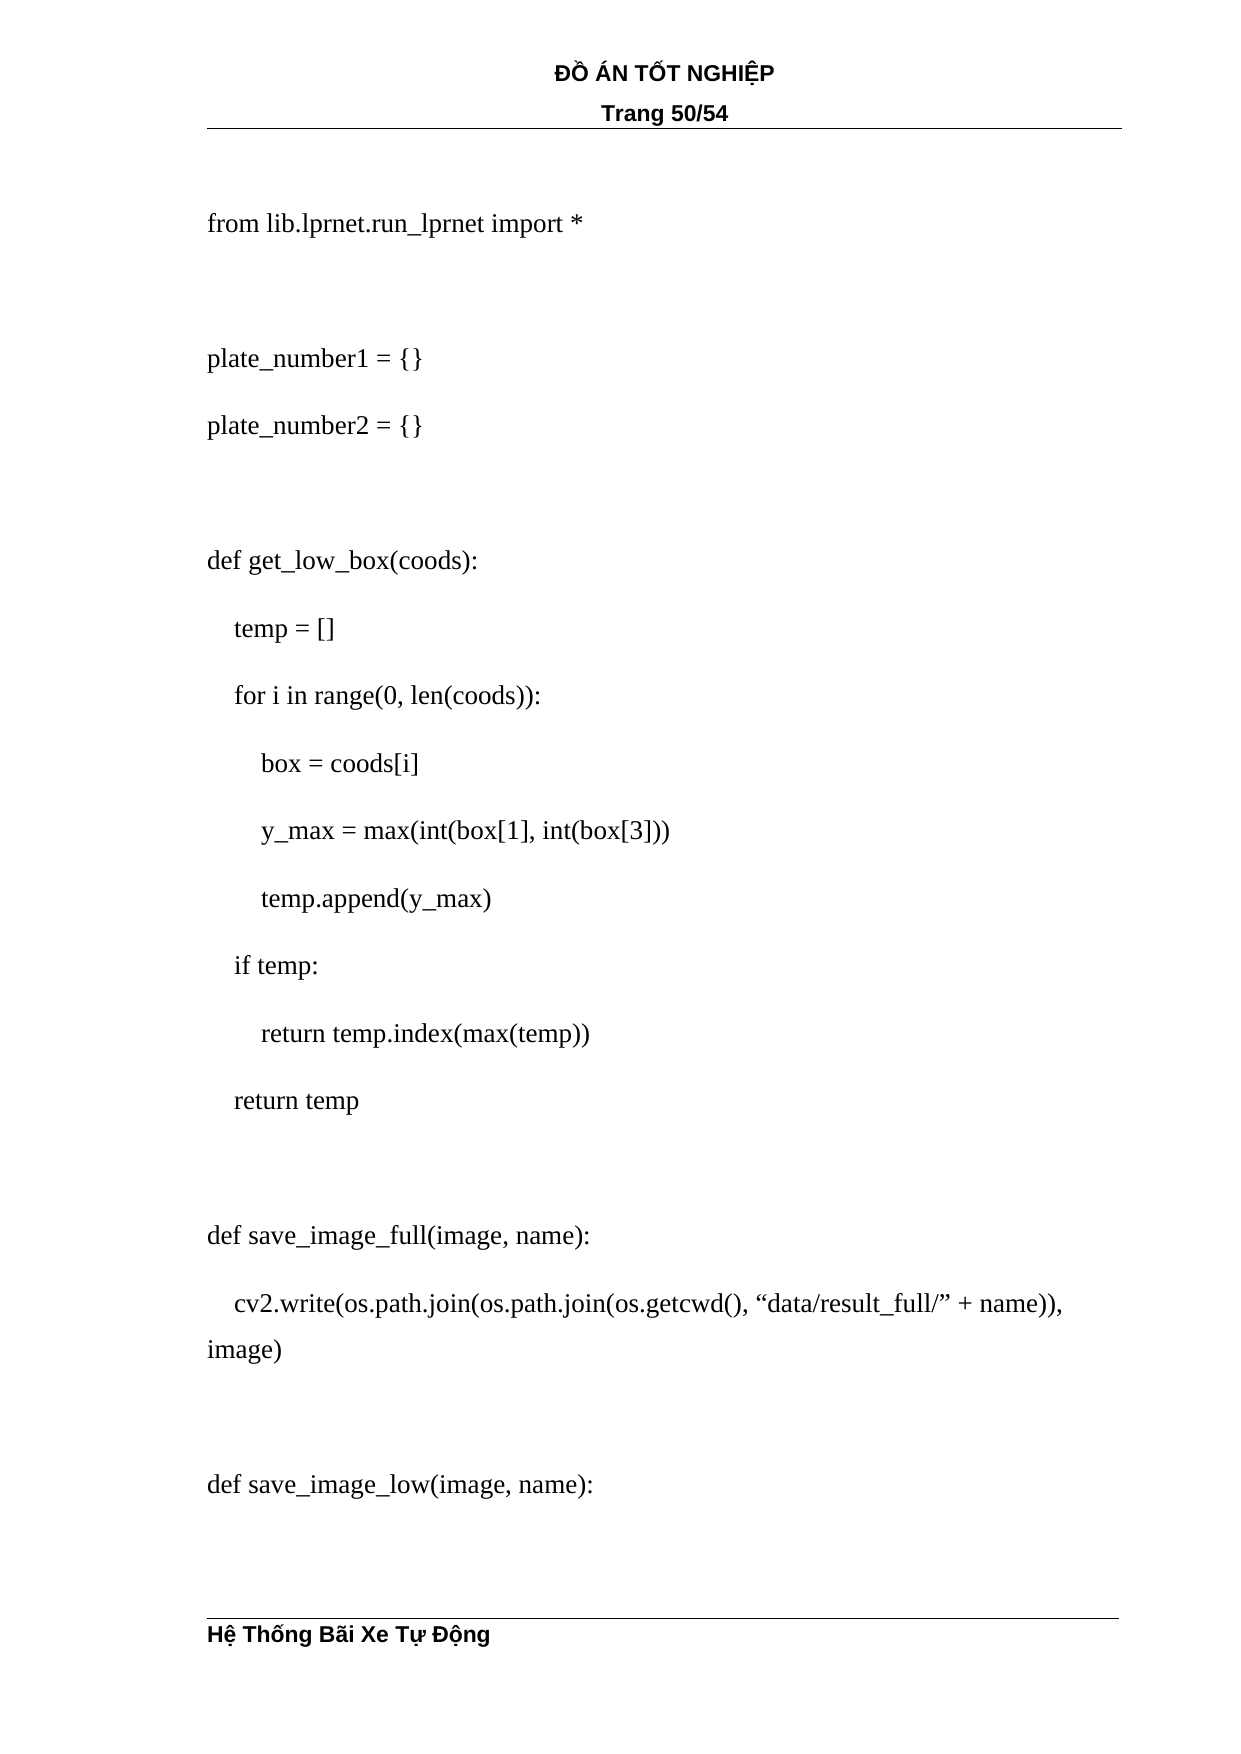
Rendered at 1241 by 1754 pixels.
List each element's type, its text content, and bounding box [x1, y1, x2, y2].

text def get_low_box(coods): [207, 544, 1122, 575]
text def save_image_full(image, name): [207, 1219, 1122, 1250]
text plate_number2 = {} [207, 409, 1122, 440]
text if temp: [207, 949, 1122, 980]
text y_max = max(int(box[1], int(box[3])) [207, 814, 1122, 845]
text for i in range(0, len(coods)): [207, 679, 1122, 710]
text plate_number1 = {} [207, 342, 1122, 373]
text temp = [] [207, 612, 1122, 643]
text def save_image_low(image, name): [207, 1468, 1122, 1499]
text from lib.lprnet.run_lprnet import * [207, 207, 1122, 238]
text cv2.write(os.path.join(os.path.join(os.getcwd(), “data/result_full/” + name)), image) [207, 1287, 1122, 1364]
text return temp.index(max(temp)) [207, 1017, 1122, 1048]
text box = coods[i] [207, 747, 1122, 778]
text return temp [207, 1084, 1122, 1115]
text temp.append(y_max) [207, 882, 1122, 913]
